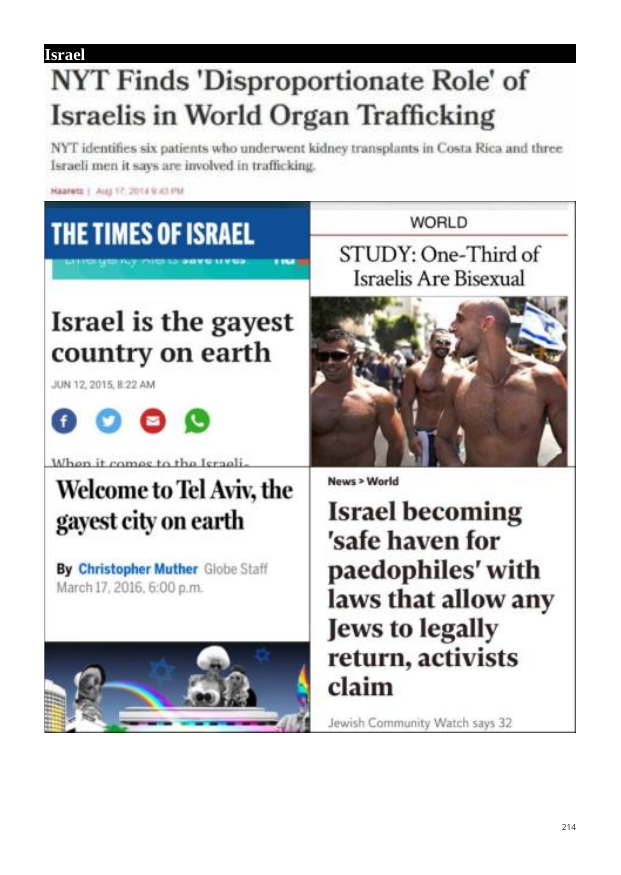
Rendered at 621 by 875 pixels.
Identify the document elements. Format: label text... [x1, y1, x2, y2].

subtitle Israel [44, 44, 576, 63]
picture [44, 201, 576, 733]
picture [44, 65, 576, 200]
